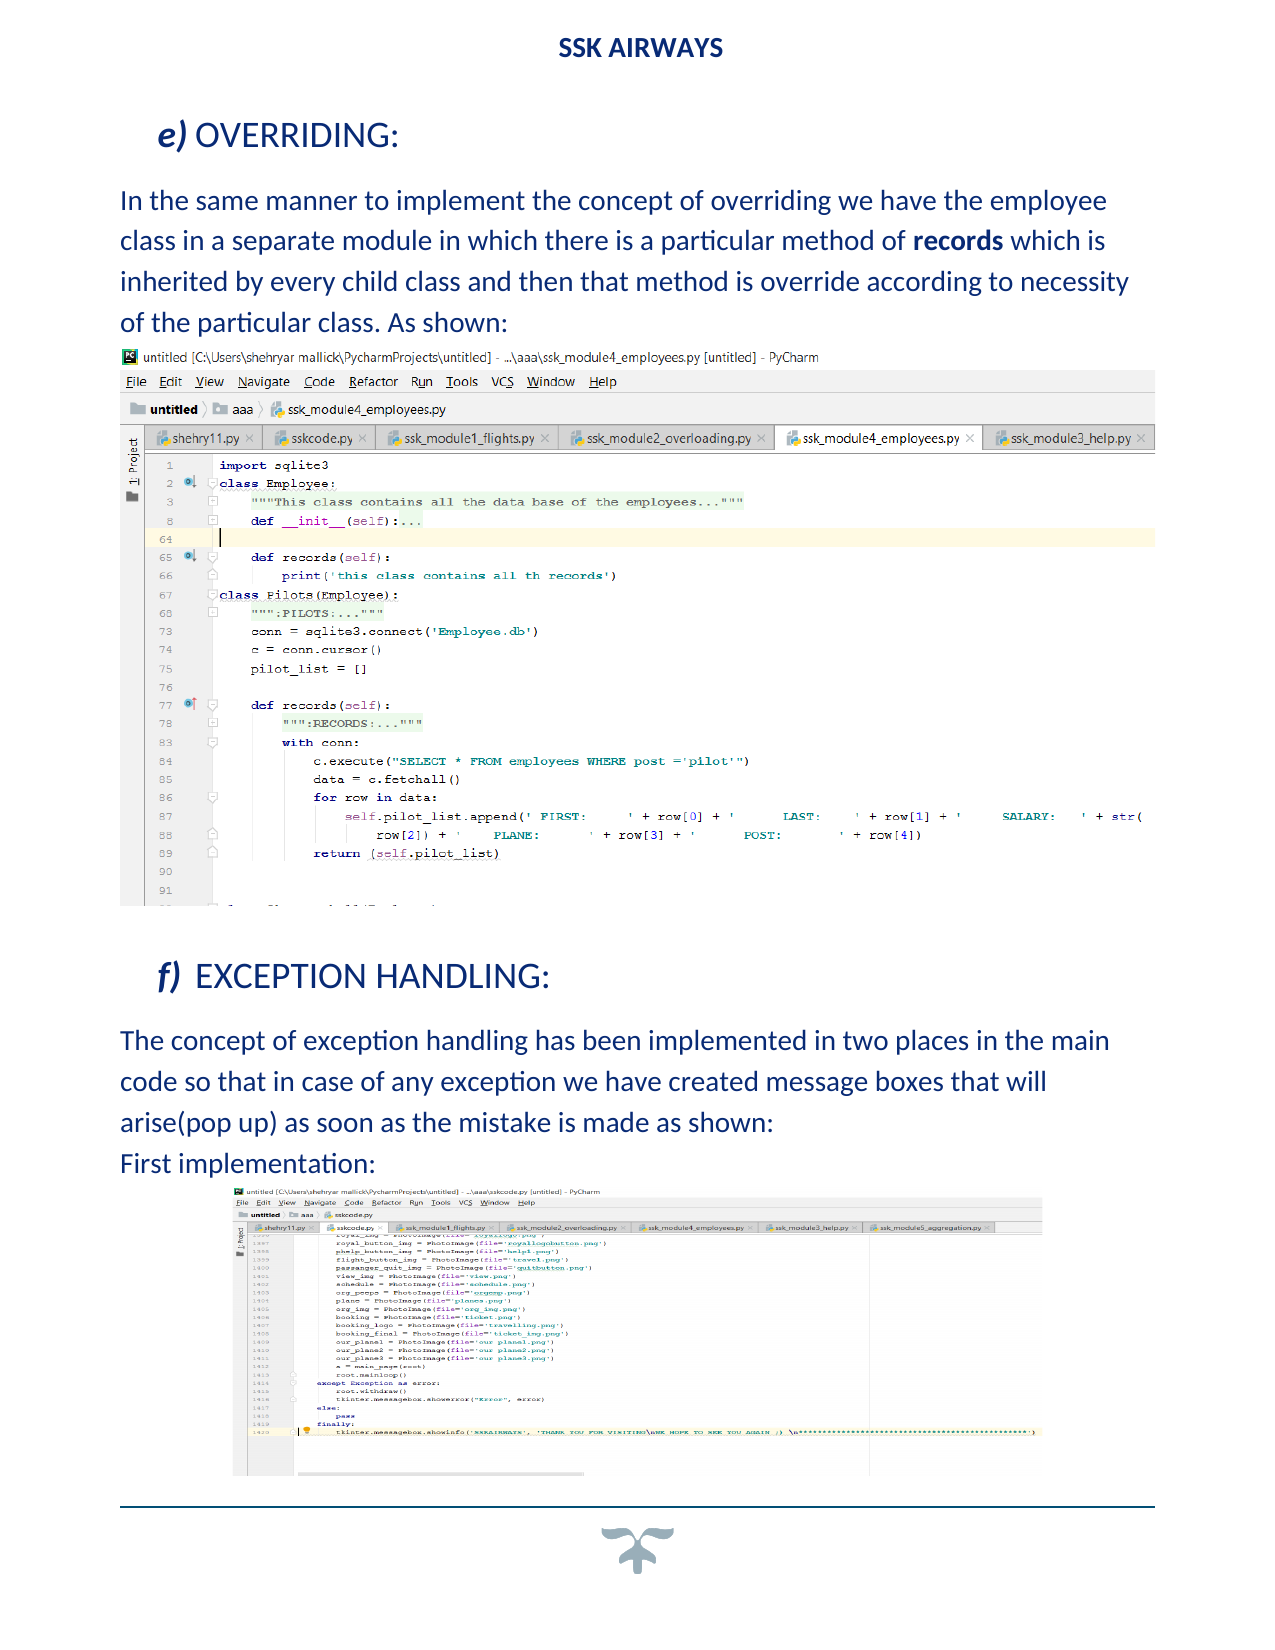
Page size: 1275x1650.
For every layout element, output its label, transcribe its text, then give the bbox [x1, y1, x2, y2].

text The concept of exception handling has been implemented in two places in the main code so that in case of any exception we have created message boxes that will arise(pop up) as soon as the mistake is made as shown: [120, 1022, 1155, 1140]
text In the same manner to implement the concept of overriding we have the employee class in a separate module in which there is a particular method of records which is inherited by every child class and then that method is override according to necessity of the particular class. As shown: [120, 182, 1155, 340]
subtitle EXCEPTION HANDLING: [157, 952, 1155, 997]
picture [120, 345, 1155, 906]
text First implementation: [120, 1145, 1155, 1181]
picture [232, 1186, 1043, 1476]
subtitle OVERRIDING: [157, 111, 1155, 157]
